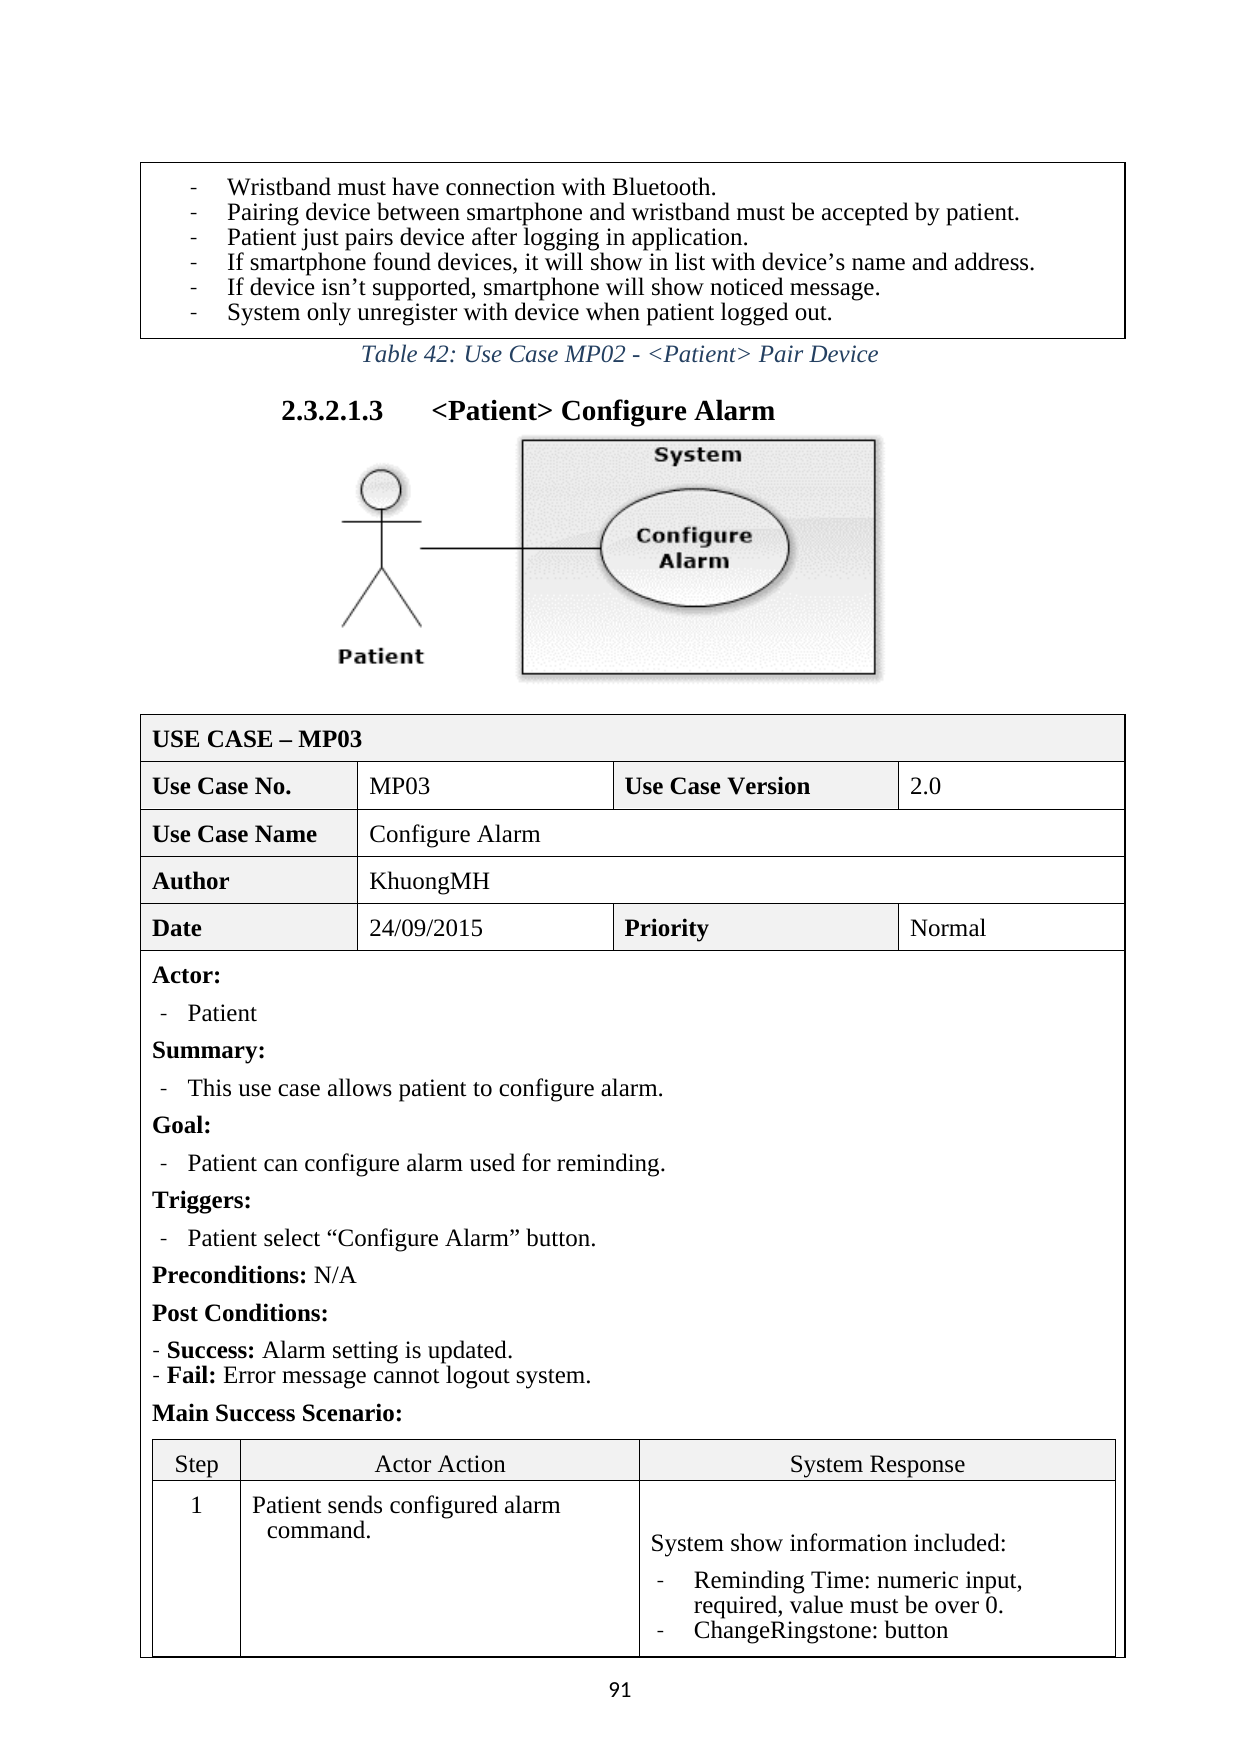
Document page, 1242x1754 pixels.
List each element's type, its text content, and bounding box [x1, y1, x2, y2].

table_cell Use Case Name [141, 810, 357, 856]
table_cell KhuongMH [358, 857, 1124, 903]
table_cell Configure Alarm [358, 810, 1124, 856]
table_header USE CASE – MP03 [141, 715, 1124, 761]
table_cell 24/09/2015 [358, 904, 613, 950]
table_cell Use Case Version [614, 762, 898, 808]
table_cell Use Case No. [141, 762, 357, 808]
subtitle <Patient> Configure Alarm [281, 393, 1146, 426]
table_cell 2.0 [899, 762, 1124, 808]
table_cell Normal [899, 904, 1124, 950]
table_cell MP03 [358, 762, 613, 808]
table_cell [141, 951, 1124, 1657]
table_cell Date [141, 904, 357, 950]
text Table 42: Use Case MP02 - <Patient> Pair Device [94, 339, 1146, 368]
table_cell Author [141, 857, 357, 903]
table_cell Priority [614, 904, 898, 950]
picture [328, 432, 914, 714]
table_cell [141, 163, 1124, 338]
